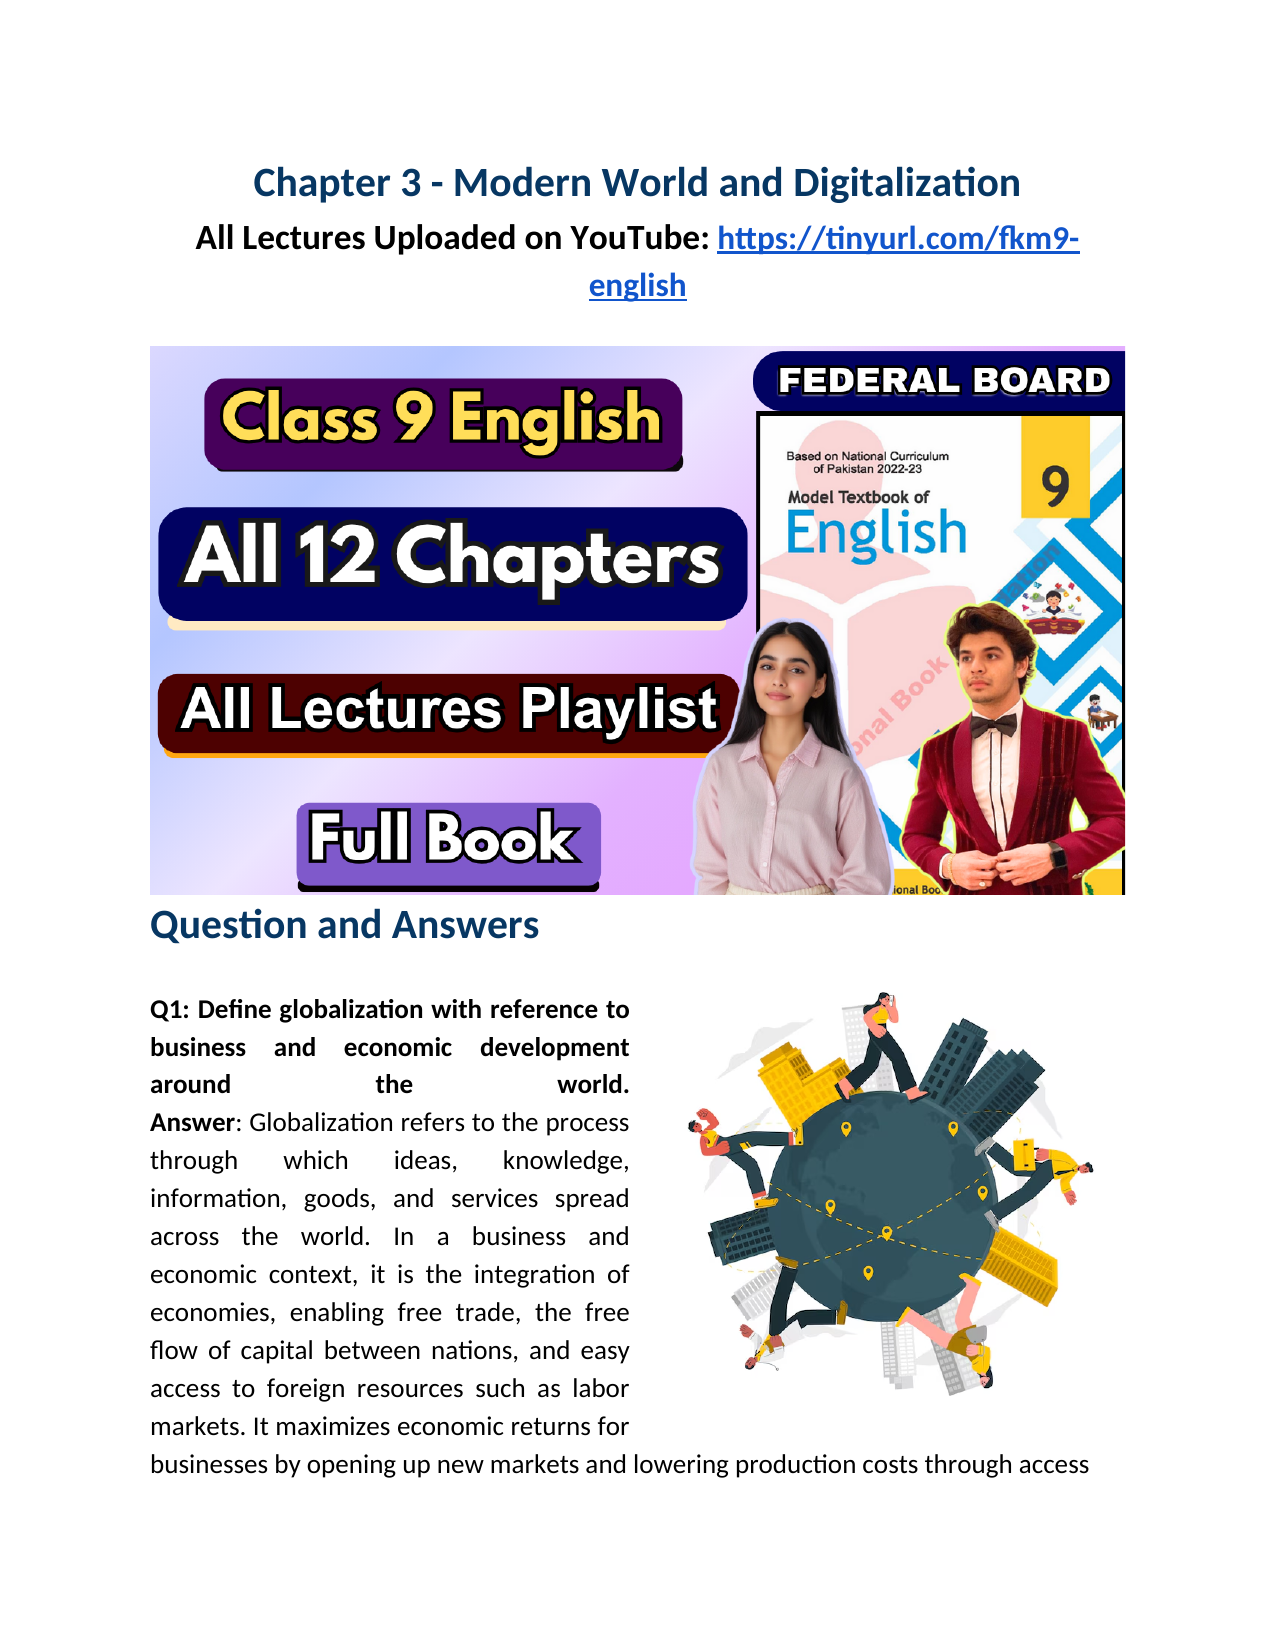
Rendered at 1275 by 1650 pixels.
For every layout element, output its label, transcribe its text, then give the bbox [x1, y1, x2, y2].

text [150, 992, 1091, 1480]
subtitle Chapter 3 - Modern World and Digitalization [150, 156, 1125, 207]
text All Lectures Uploaded on YouTube: https://tinyurl.com/fkm9-english [150, 215, 1125, 305]
picture [150, 346, 1125, 895]
text Question and Answers [150, 898, 1125, 949]
picture [649, 957, 1116, 1425]
